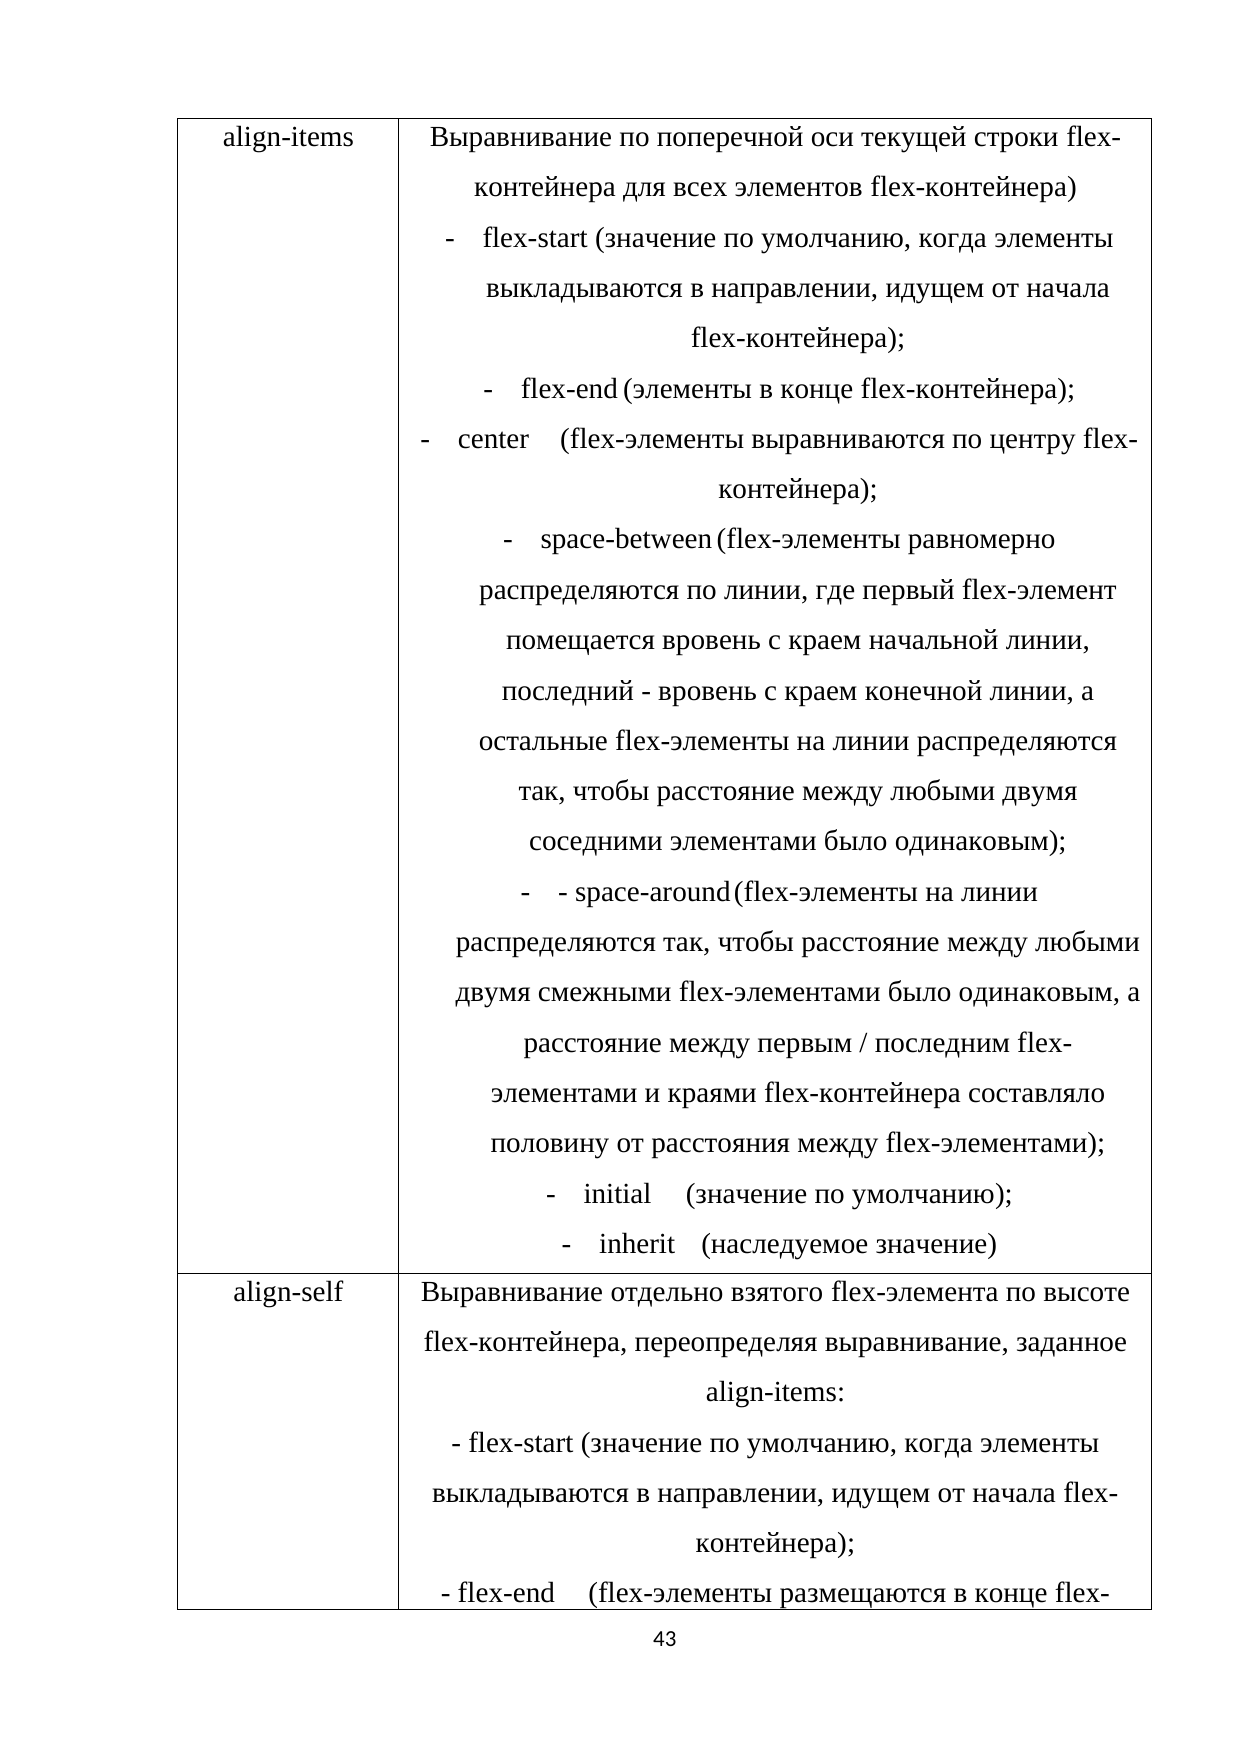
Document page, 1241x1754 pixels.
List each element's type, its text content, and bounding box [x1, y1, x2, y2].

table_cell Выравнивание по поперечной оси текущей строки flex-контейнера для всех элементов flex-контейнера) flex-start (значение по умолчанию, когда элементы выкладываются в направлении, идущем от начала flex-контейнера); flex-end (элементы в конце flex-контейнера); center (flex-элементы выравниваются по центру flex-контейнера); space-between (flex-элементы равномерно распределяются по линии, где первый flex-элемент помещается вровень с краем начальной линии, последний - вровень с краем конечной линии, а остальные flex-элементы на линии распределяются так, чтобы расстояние между любыми двумя соседними элементами было одинаковым); - space-around (flex-элементы на линии распределяются так, чтобы расстояние между любыми двумя смежными flex-элементами было одинаковым, а расстояние между первым / последним flex-элементами и краями flex-контейнера составляло половину от расстояния между flex-элементами); initial (значение по умолчанию); inherit (наследуемое значение) [399, 119, 1151, 1273]
table_cell align-items [178, 119, 398, 1273]
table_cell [399, 1274, 1151, 1609]
table_cell align-self [178, 1274, 398, 1609]
